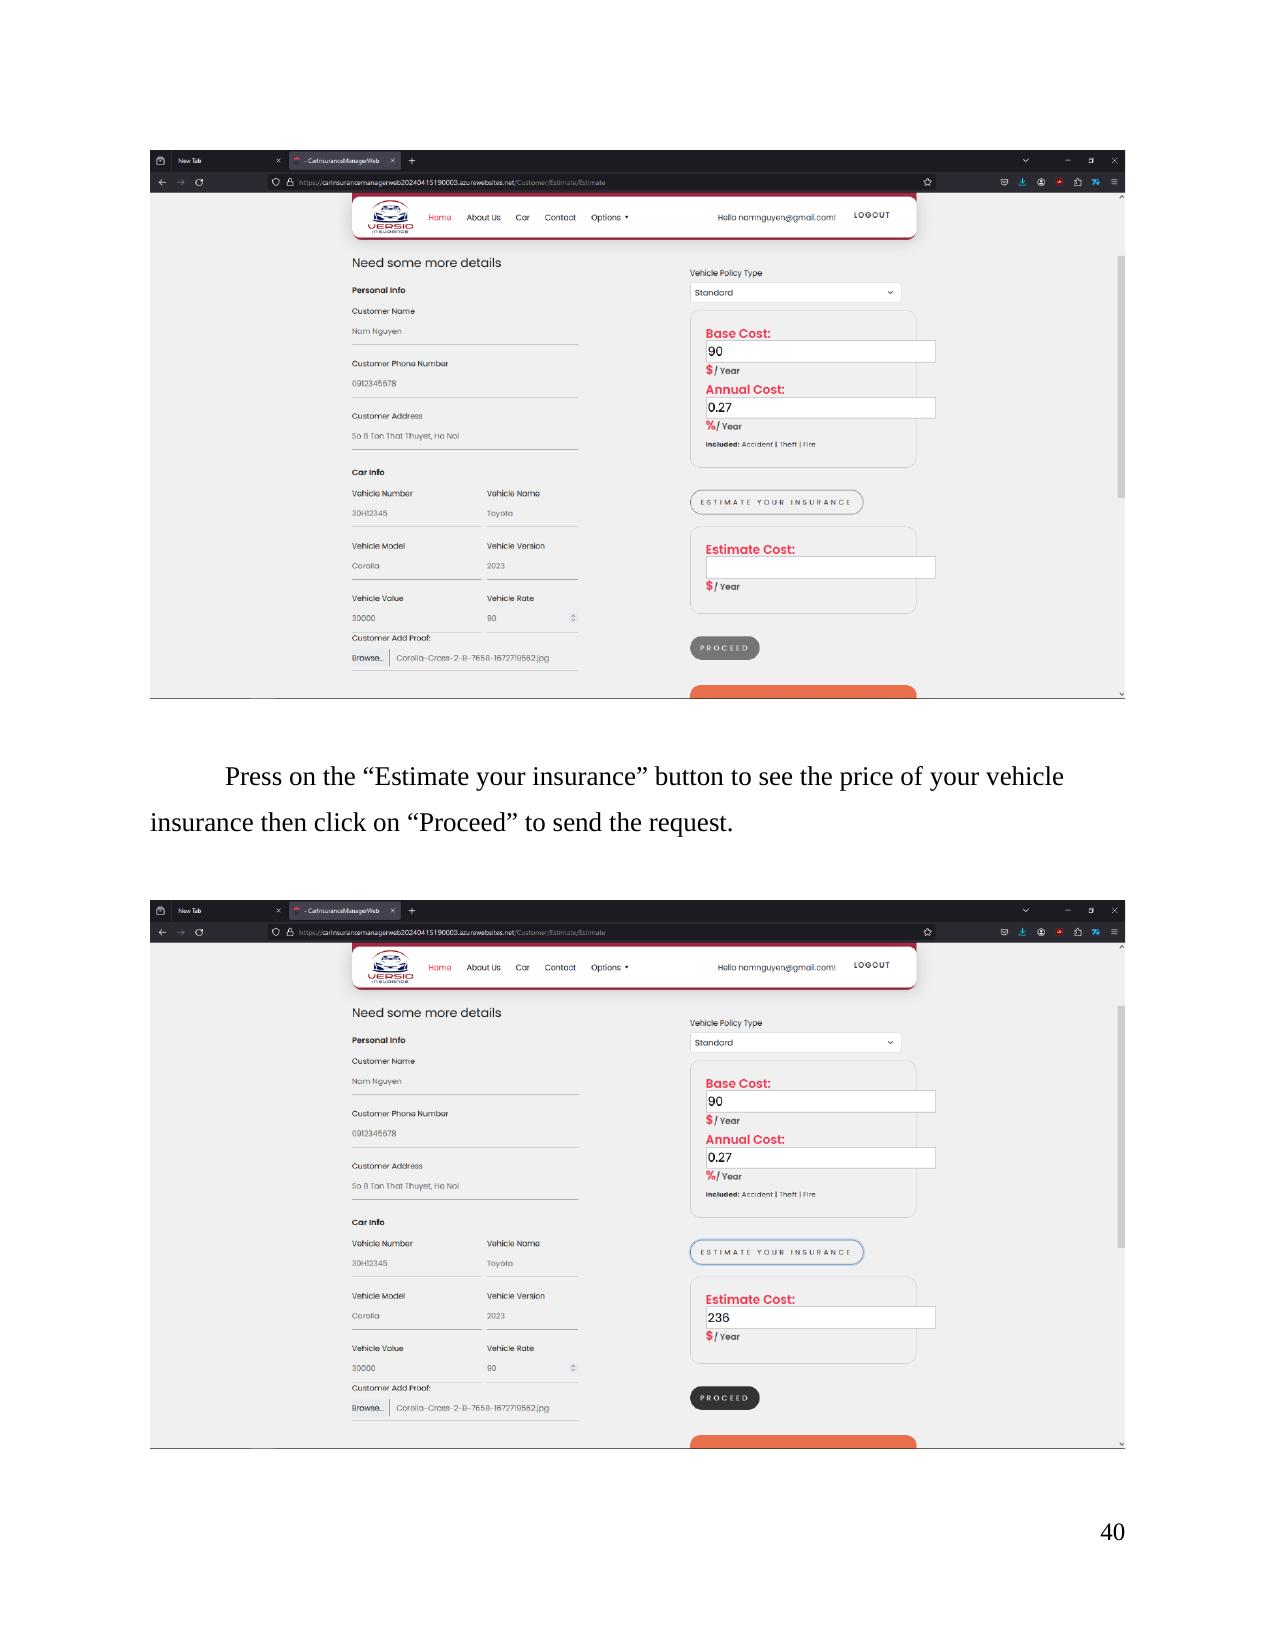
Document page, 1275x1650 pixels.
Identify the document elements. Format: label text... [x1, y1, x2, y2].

picture [150, 900, 1125, 1449]
text Press on the “Estimate your insurance” button to see the price of your vehicle insurance then click on “Proceed” to send the request. [150, 760, 1125, 837]
picture [150, 150, 1125, 699]
